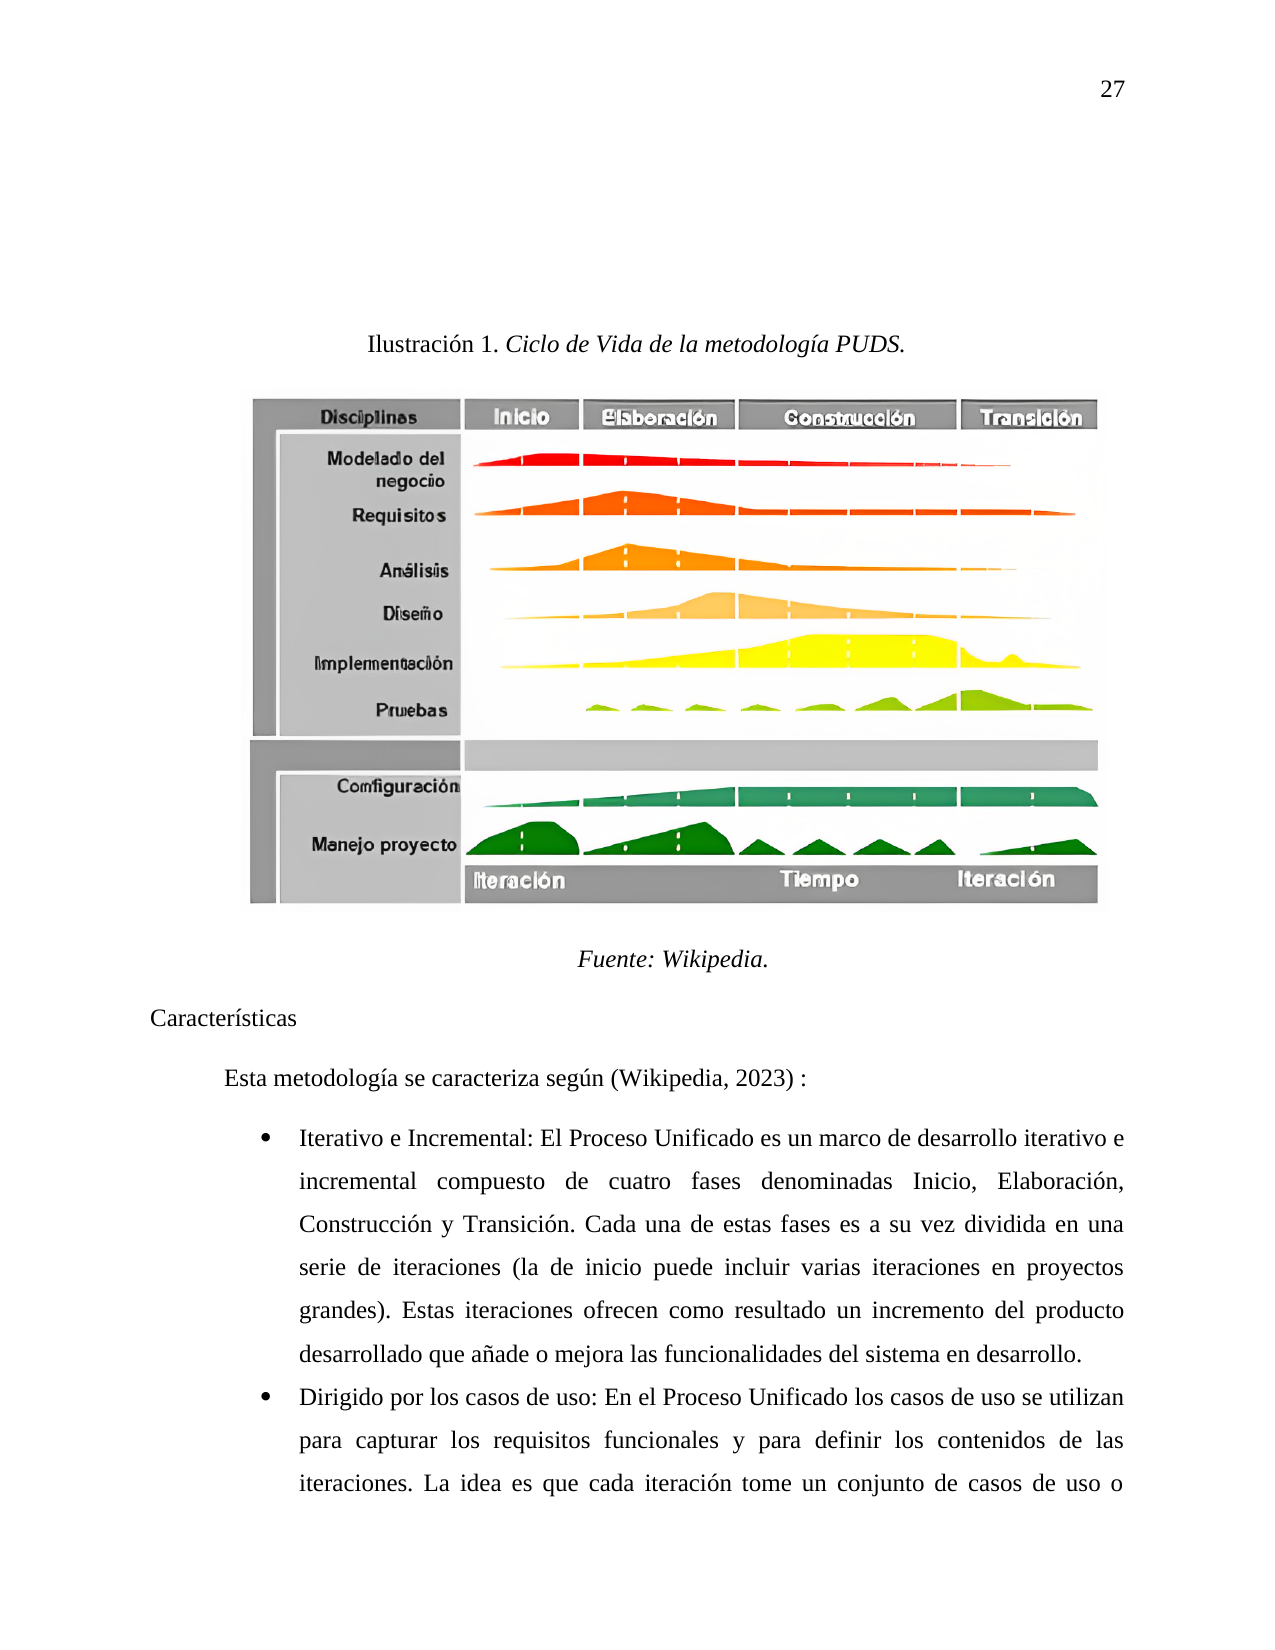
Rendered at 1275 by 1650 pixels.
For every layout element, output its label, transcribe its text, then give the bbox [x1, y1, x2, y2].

text Esta metodología se caracteriza según : [150, 1063, 1125, 1092]
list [261, 1382, 1125, 1497]
picture [241, 389, 1108, 913]
text Fuente: Wikipedia. [150, 944, 1125, 972]
list Iterativo e Incremental: El Proceso Unificado es un marco de desarrollo iterativo e incremental compuesto de cuatro fases denominadas Inicio, Elaboración, Construcción y Transición. Cada una de estas fases es a su vez dividida en una serie de iteraciones (la de inicio puede incluir varias iteraciones en proyectos grandes). Estas iteraciones ofrecen como resultado un incremento del producto desarrollado que añade o mejora las funcionalidades del sistema en desarrollo. [261, 1123, 1125, 1367]
text Características [150, 1003, 1125, 1032]
